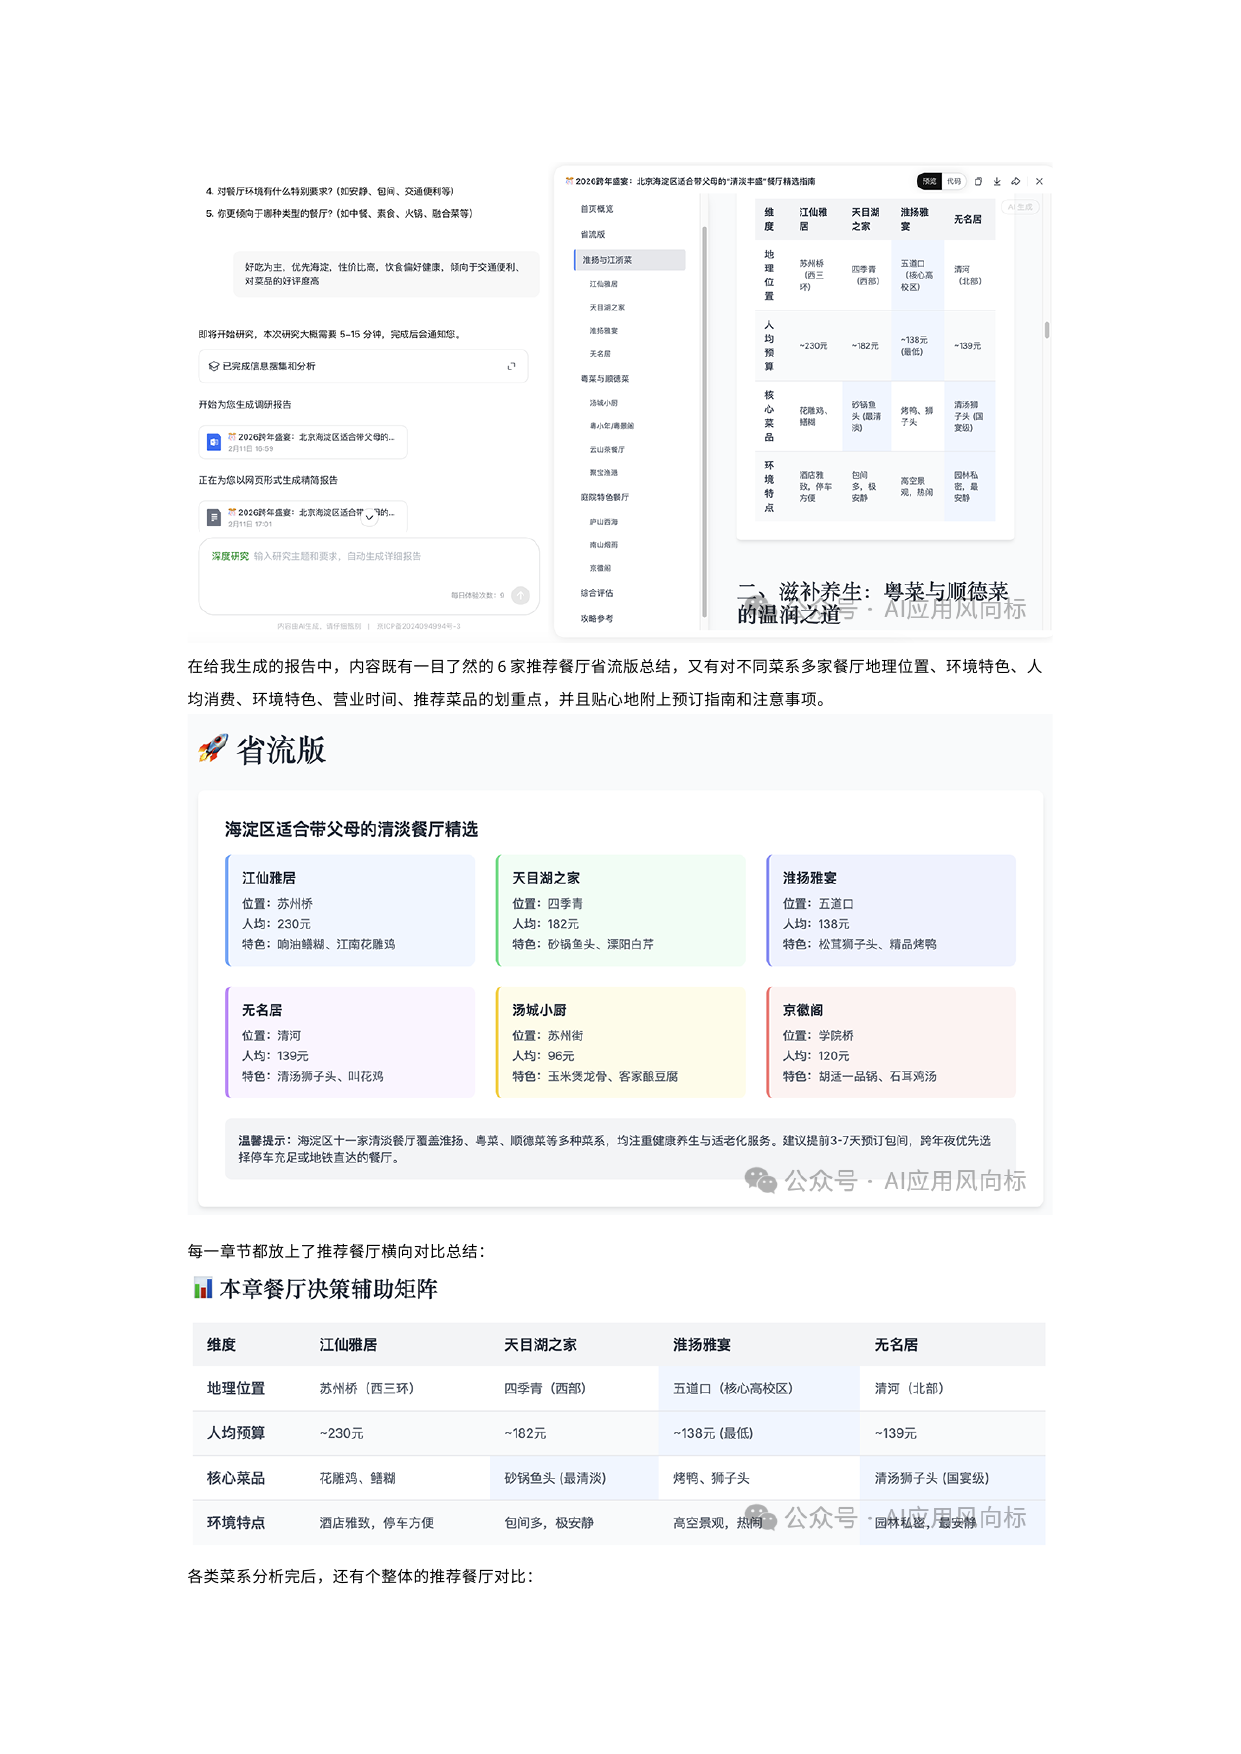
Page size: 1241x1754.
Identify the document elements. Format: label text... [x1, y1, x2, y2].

picture [187, 1267, 1053, 1552]
picture [187, 162, 1053, 643]
picture [187, 714, 1053, 1215]
